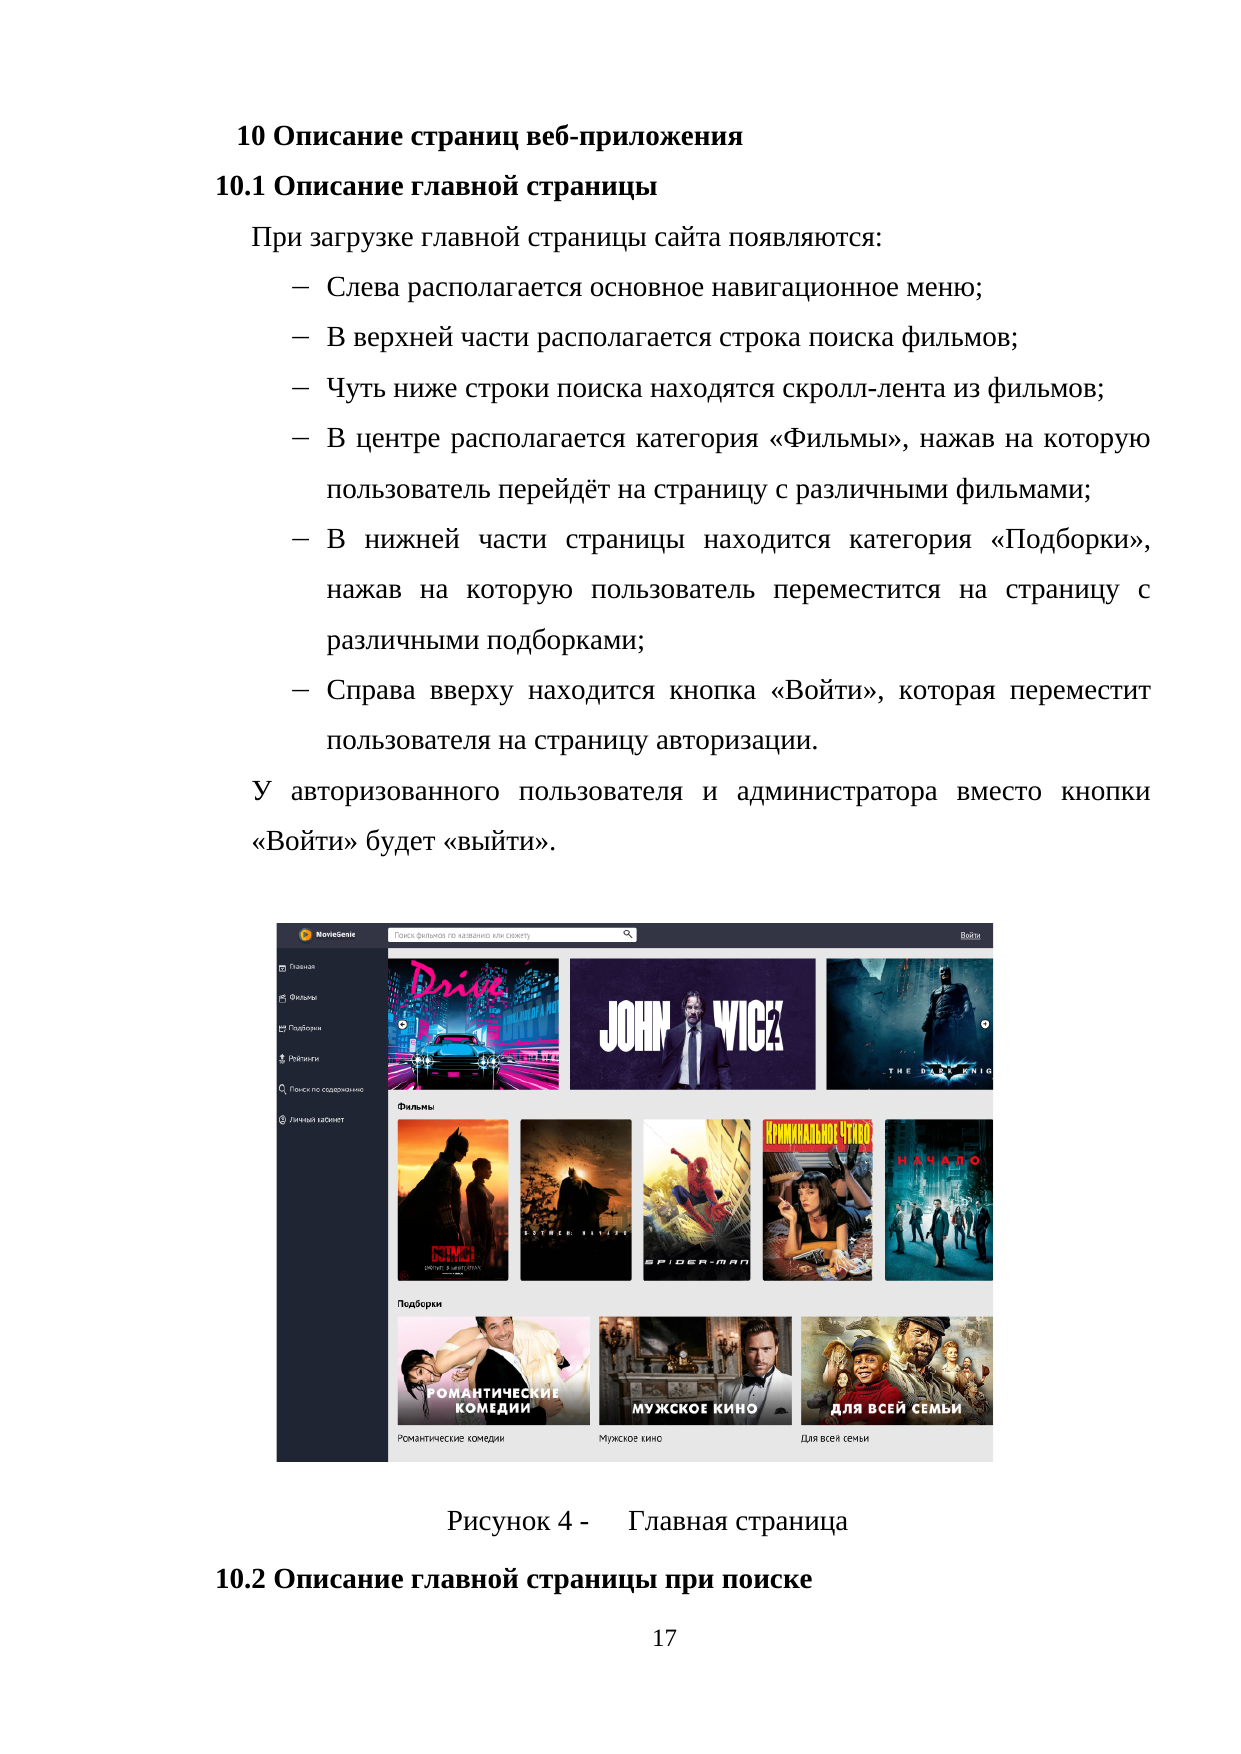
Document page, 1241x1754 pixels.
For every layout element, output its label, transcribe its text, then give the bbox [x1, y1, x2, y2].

list Описание главной страницы при поиске [215, 1561, 1152, 1595]
text Описание страниц веб-приложения [236, 118, 1152, 152]
text Чуть ниже строки поиска находятся скролл-лента из фильмов; [289, 370, 1152, 403]
text В центре располагается категория «Фильмы», нажав на которую пользователь перейдёт на страницу с различными фильмами; [289, 420, 1152, 504]
text У авторизованного пользователя и администратора вместо кнопки «Войти» будет «выйти». [251, 773, 1152, 857]
text В нижней части страницы находится категория «Подборки», нажав на которую пользователь переместится на страницу с различными подборками; [289, 521, 1152, 655]
picture [276, 923, 994, 1462]
text Слева располагается основное навигационное меню; [289, 269, 1152, 303]
text При загрузке главной страницы сайта появляются: [177, 219, 1152, 252]
text Главная страница [215, 1503, 1152, 1536]
text В верхней части располагается строка поиска фильмов; [289, 319, 1152, 353]
text Справа вверху находится кнопка «Войти», которая переместит пользователя на страницу авторизации. [289, 672, 1152, 756]
list Описание главной страницы [215, 168, 1152, 202]
